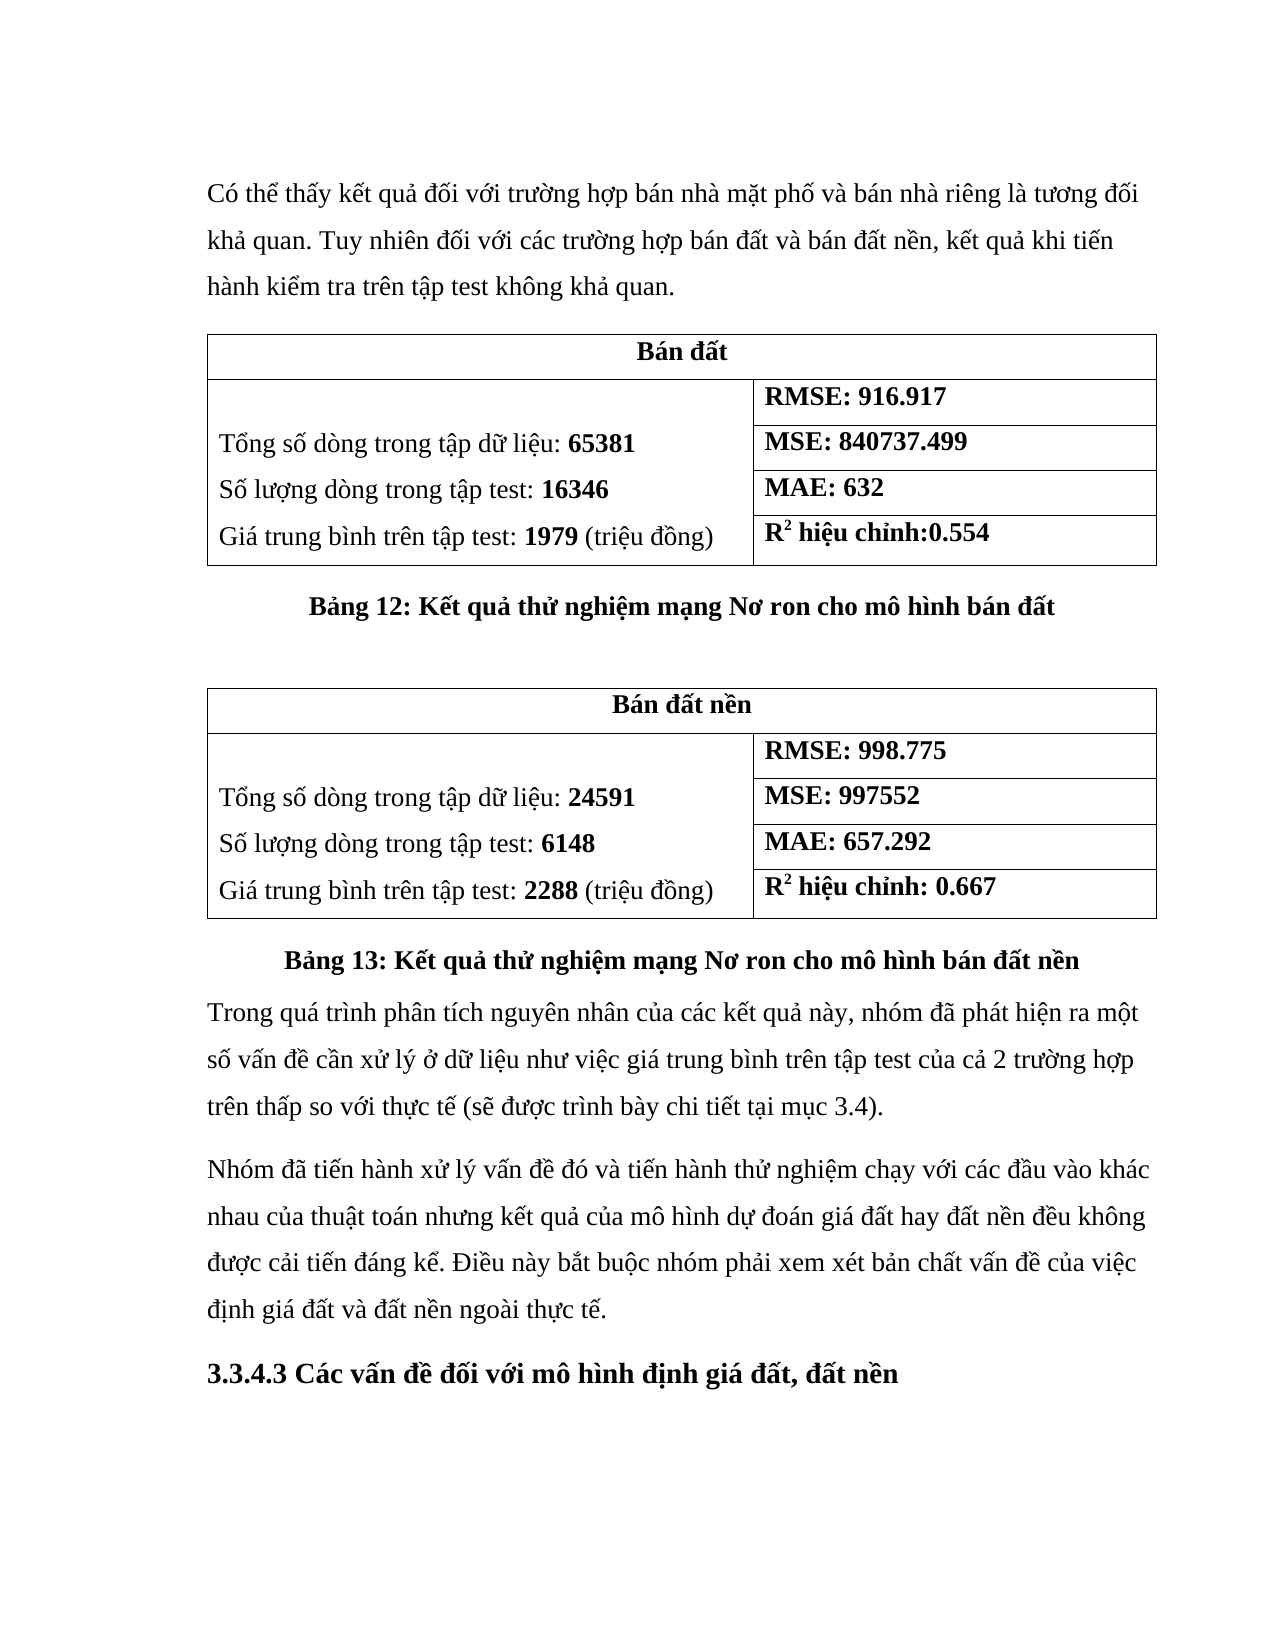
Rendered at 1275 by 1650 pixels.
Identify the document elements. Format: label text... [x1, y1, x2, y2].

text Nhóm đã tiến hành xử lý vấn đề đó và tiến hành thử nghiệm chạy với các đầu vào khác nhau của thuật toán nhưng kết quả của mô hình dự đoán giá đất hay đất nền đều không được cải tiến đáng kể. Điều này bắt buộc nhóm phải xem xét bản chất vấn đề của việc định giá đất và đất nền ngoài thực tế. [207, 1153, 1157, 1324]
table_header Bán đất nền [208, 689, 1156, 733]
text 3.3.4.3 Các vấn đề đối với mô hình định giá đất, đất nền [207, 1356, 1157, 1390]
table_cell MAE: 657.292 [754, 825, 1156, 869]
table_cell Tổng số dòng trong tập dữ liệu: 65381 Số lượng dòng trong tập test: 16346 Giá trung bình trên tập test: 1979 (triệu đồng) [208, 380, 753, 564]
text Bảng 13: Kết quả thử nghiệm mạng Nơ ron cho mô hình bán đất nền [207, 944, 1157, 975]
text Trong quá trình phân tích nguyên nhân của các kết quả này, nhóm đã phát hiện ra một số vấn đề cần xử lý ở dữ liệu như việc giá trung bình trên tập test của cả 2 trường hợp trên thấp so với thực tế (sẽ được trình bày chi tiết tại mục 3.4). [207, 996, 1157, 1121]
table_header Bán đất [208, 335, 1156, 379]
table_cell R2 hiệu chỉnh: 0.667 [754, 870, 1156, 918]
table_cell Tổng số dòng trong tập dữ liệu: 24591 Số lượng dòng trong tập test: 6148 Giá trung bình trên tập test: 2288 (triệu đồng) [208, 734, 753, 918]
table_cell MAE: 632 [754, 471, 1156, 515]
text Bảng 12: Kết quả thử nghiệm mạng Nơ ron cho mô hình bán đất [207, 591, 1157, 622]
text Có thể thấy kết quả đối với trường hợp bán nhà mặt phố và bán nhà riêng là tương đối khả quan. Tuy nhiên đối với các trường hợp bán đất và bán đất nền, kết quả khi tiến hành kiểm tra trên tập test không khả quan. [207, 177, 1157, 302]
table_cell MSE: 840737.499 [754, 426, 1156, 470]
table_cell RMSE: 998.775 [754, 734, 1156, 778]
table_cell MSE: 997552 [754, 779, 1156, 823]
table_cell RMSE: 916.917 [754, 380, 1156, 424]
table_cell R2 hiệu chỉnh:0.554 [754, 516, 1156, 564]
